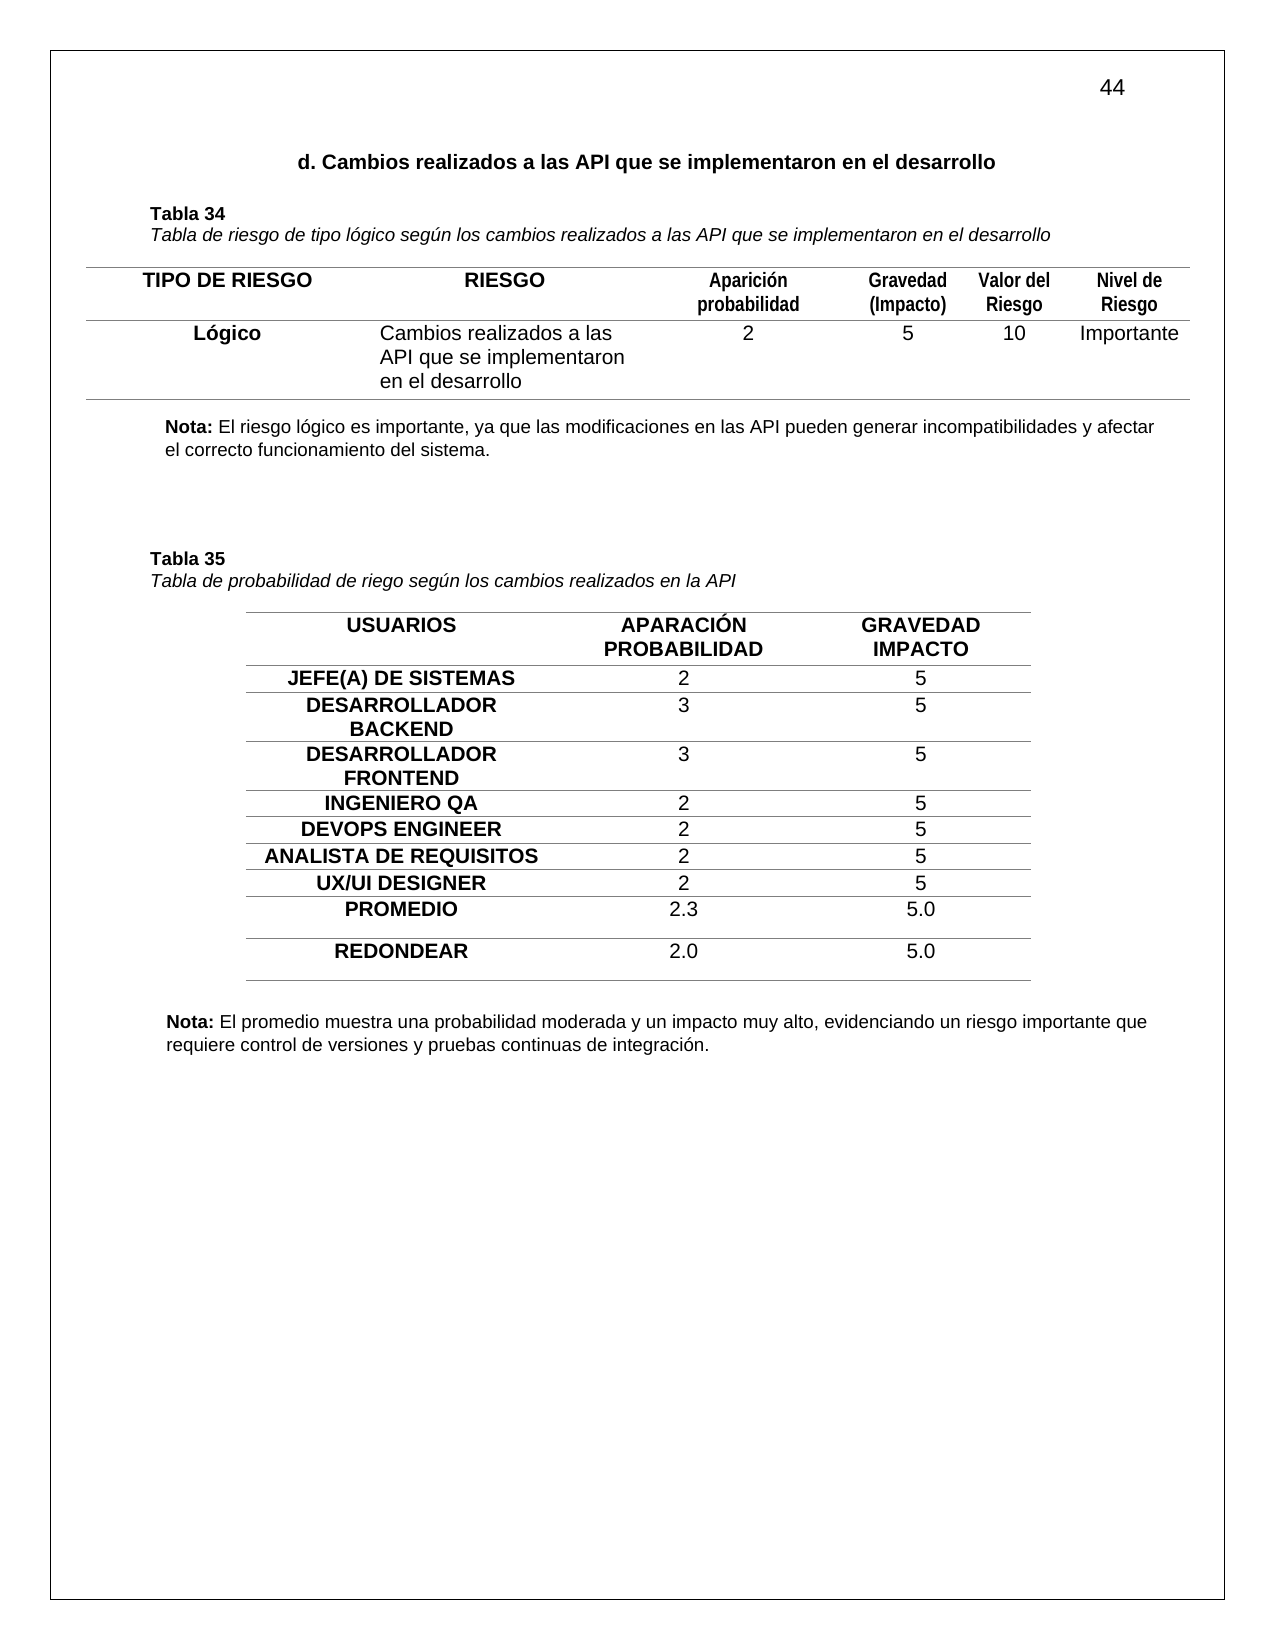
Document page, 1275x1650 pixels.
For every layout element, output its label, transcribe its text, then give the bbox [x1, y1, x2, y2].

table_header RIESGO [368, 268, 641, 320]
text Tabla 35 Tabla de probabilidad de riego según los cambios realizados en la API [150, 548, 1125, 591]
table_cell 2 [557, 791, 810, 816]
table_header APARACIÓN PROBABILIDAD [557, 613, 810, 665]
table_cell ANALISTA DE REQUISITOS [246, 844, 557, 869]
table_cell INGENIERO QA [246, 791, 557, 816]
table_header Valor del Riesgo [960, 268, 1068, 320]
table_cell 2 [557, 870, 810, 896]
table_cell Importante [1068, 321, 1190, 399]
table_cell 5 [810, 666, 1031, 692]
table_header Nivel de Riesgo [1068, 268, 1190, 320]
table_cell 5 [810, 844, 1031, 869]
table_cell Cambios realizados a las API que se implementaron en el desarrollo [368, 321, 641, 399]
table_header GRAVEDAD IMPACTO [810, 613, 1031, 665]
table_cell 5 [810, 742, 1031, 789]
table_cell DESARROLLADOR FRONTEND [246, 742, 557, 789]
table_cell DEVOPS ENGINEER [246, 817, 557, 843]
table_cell 2.3 [557, 897, 810, 938]
table_cell PROMEDIO [246, 897, 557, 938]
table_cell 5 [855, 321, 960, 399]
table_cell Lógico [86, 321, 368, 399]
table_cell 5.0 [810, 897, 1031, 938]
table_cell 5 [810, 870, 1031, 896]
text d. Cambios realizados a las API que se implementaron en el desarrollo [261, 150, 1125, 174]
table_cell 3 [557, 693, 810, 741]
text Tabla 34 Tabla de riesgo de tipo lógico según los cambios realizados a las API que se implementaron en el desarrollo [150, 203, 1125, 246]
table_cell 2.0 [557, 939, 810, 980]
table_cell 3 [557, 742, 810, 789]
table_cell 2 [557, 844, 810, 869]
table_cell 10 [960, 321, 1068, 399]
table_cell UX/UI DESIGNER [246, 870, 557, 896]
table_header Gravedad (Impacto) [855, 268, 960, 320]
table_header TIPO DE RIESGO [86, 268, 368, 320]
table_cell 2 [641, 321, 855, 399]
table_cell 5 [810, 817, 1031, 843]
table_cell DESARROLLADOR BACKEND [246, 693, 557, 741]
table_cell 2 [557, 666, 810, 692]
table_cell REDONDEAR [246, 939, 557, 980]
table_cell JEFE(A) DE SISTEMAS [246, 666, 557, 692]
table_header USUARIOS [246, 613, 557, 665]
table_header Aparición probabilidad [641, 268, 855, 320]
table_cell 5 [810, 693, 1031, 741]
table_cell 2 [557, 817, 810, 843]
table_cell 5.0 [810, 939, 1031, 980]
table_cell 5 [810, 791, 1031, 816]
